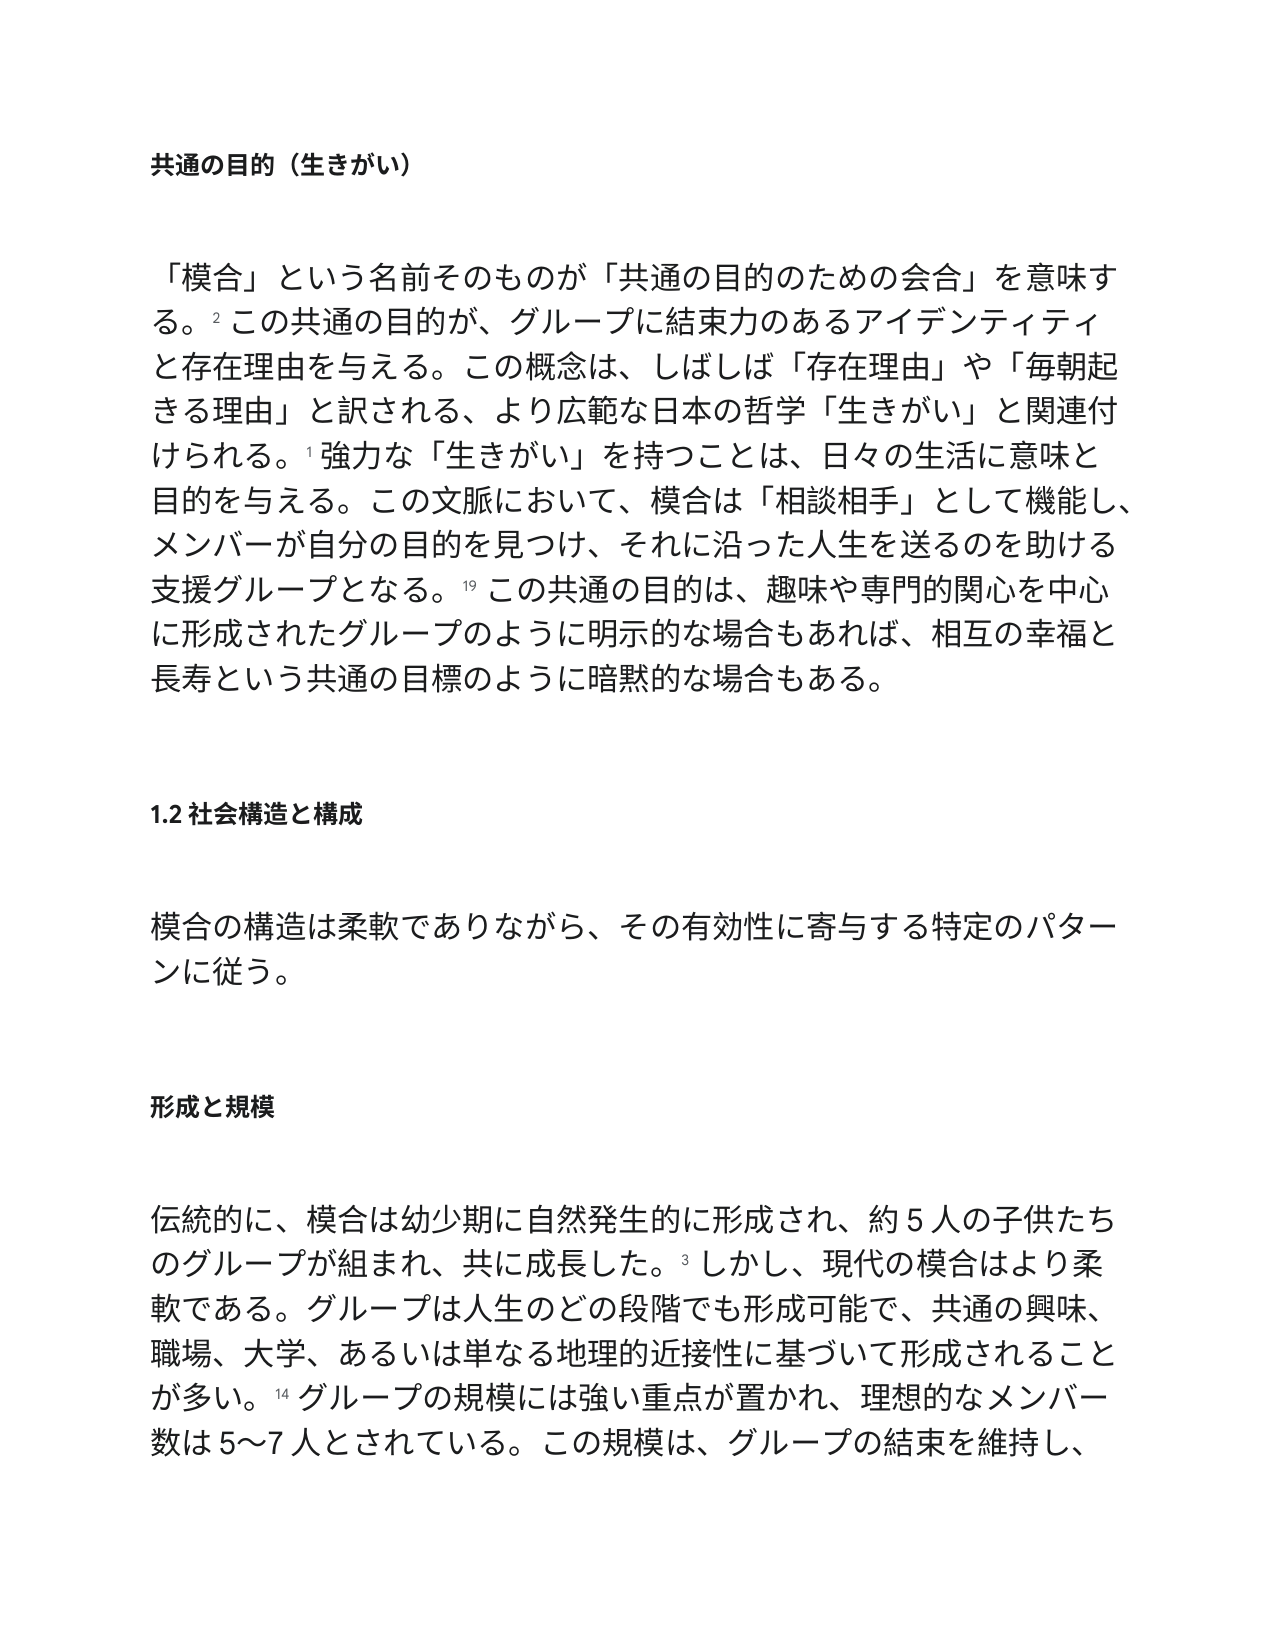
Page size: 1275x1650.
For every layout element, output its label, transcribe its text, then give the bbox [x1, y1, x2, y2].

subtitle 1.2 社会構造と構成 [150, 799, 1125, 831]
text 模合の構造は柔軟でありながら、その有効性に寄与する特定のパターンに従う。 [150, 908, 1125, 992]
text 「模合」という名前そのものが「共通の目的のための会合」を意味する。2 この共通の目的が、グループに結束力のあるアイデンティティと存在理由を与える。この概念は、しばしば「存在理由」や「毎朝起きる理由」と訳される、より広範な日本の哲学「生きがい」と関連付けられる。1 強力な「生きがい」を持つことは、日々の生活に意味と目的を与える。この文脈において、模合は「相談相手」として機能し、メンバーが自分の目的を見つけ、それに沿った人生を送るのを助ける支援グループとなる。19 この共通の目的は、趣味や専門的関心を中心に形成されたグループのように明示的な場合もあれば、相互の幸福と長寿という共通の目標のように暗黙的な場合もある。 [150, 259, 1125, 699]
subtitle 形成と規模 [150, 1092, 1125, 1123]
subtitle 共通の目的（生きがい） [150, 150, 1125, 181]
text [150, 1201, 1125, 1463]
